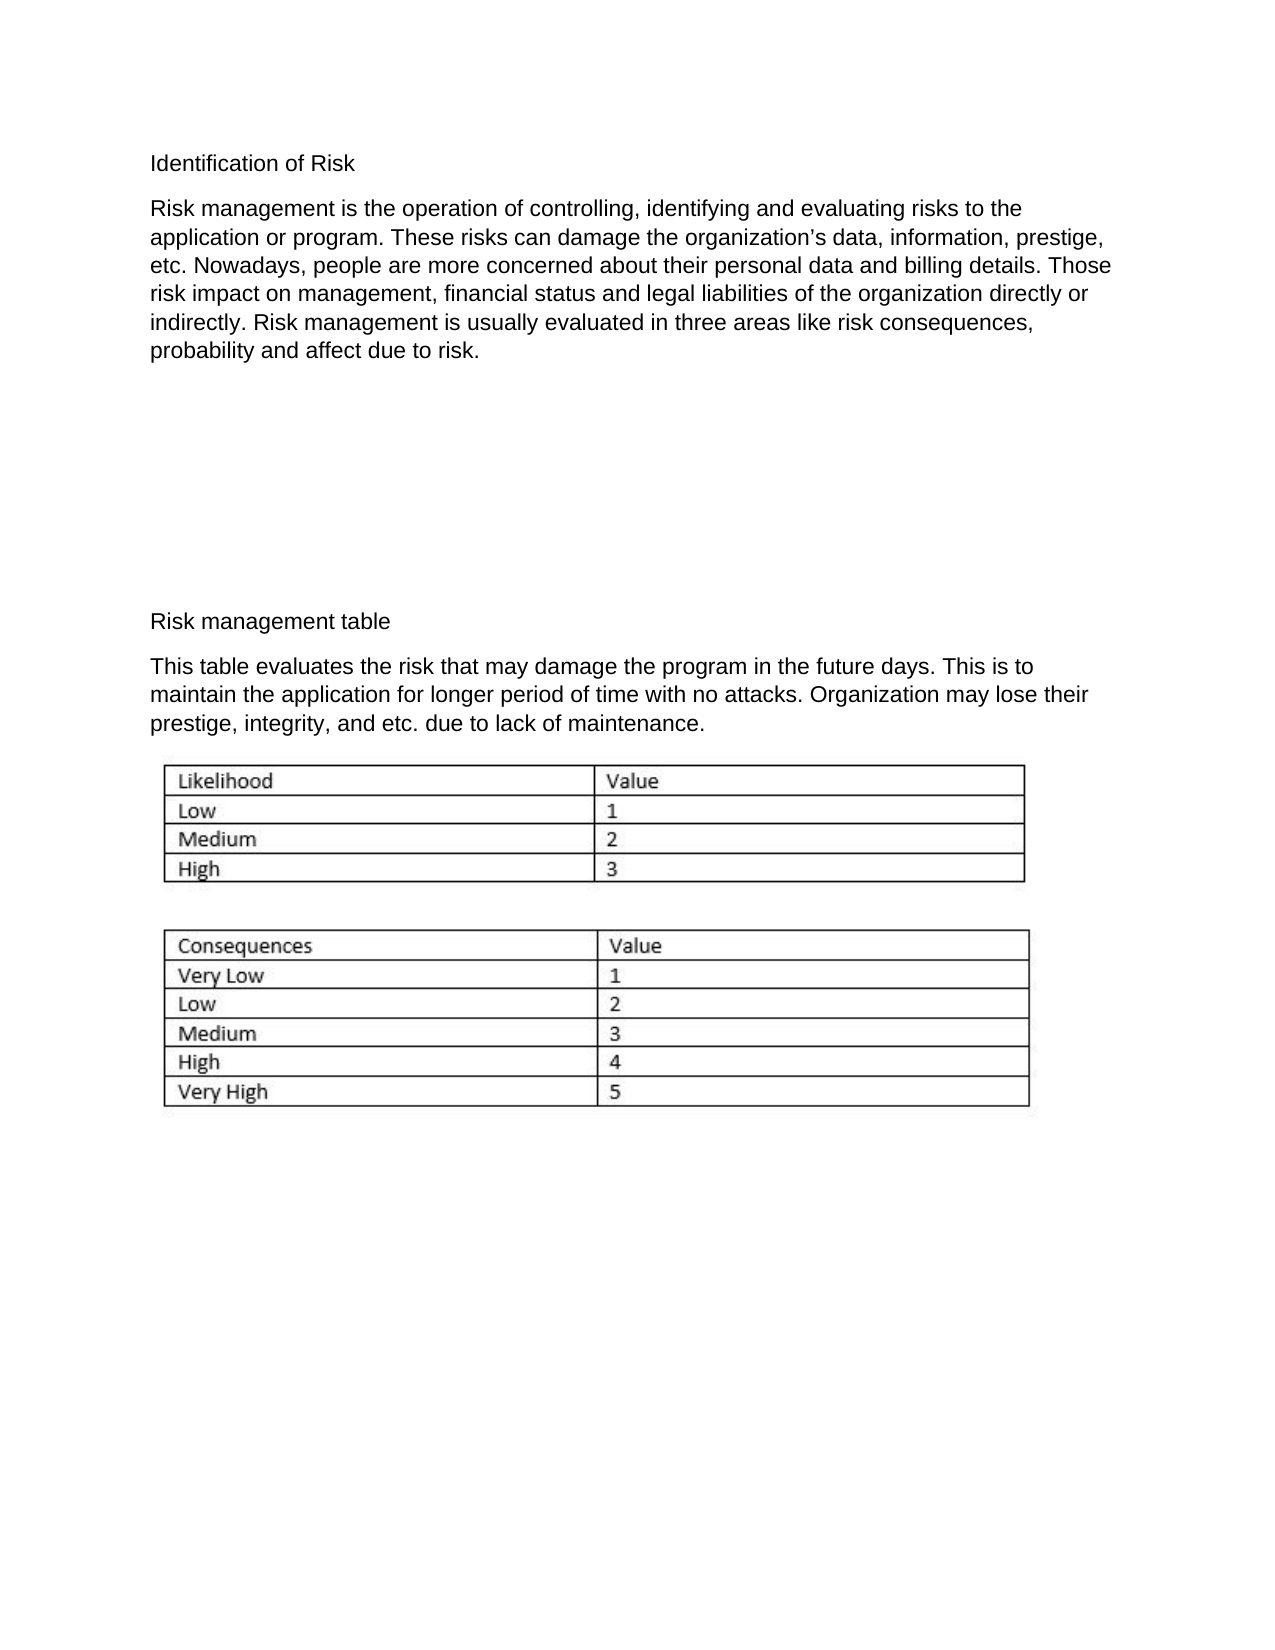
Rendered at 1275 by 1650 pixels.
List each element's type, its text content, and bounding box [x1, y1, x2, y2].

text Risk management is the operation of controlling, identifying and evaluating risks to the application or program. These risks can damage the organization’s data, information, prestige, etc. Nowadays, people are more concerned about their personal data and billing details. Those risk impact on management, financial status and legal liabilities of the organization directly or indirectly. Risk management is usually evaluated in three areas like risk consequences, probability and affect due to risk. [150, 195, 1125, 364]
text Risk management table [150, 608, 1125, 634]
text Identification of Risk [150, 150, 1125, 176]
picture [150, 755, 1038, 1118]
text This table evaluates the risk that may damage the program in the future days. This is to maintain the application for longer period of time with no attacks. Organization may lose their prestige, integrity, and etc. due to lack of maintenance. [150, 653, 1125, 736]
